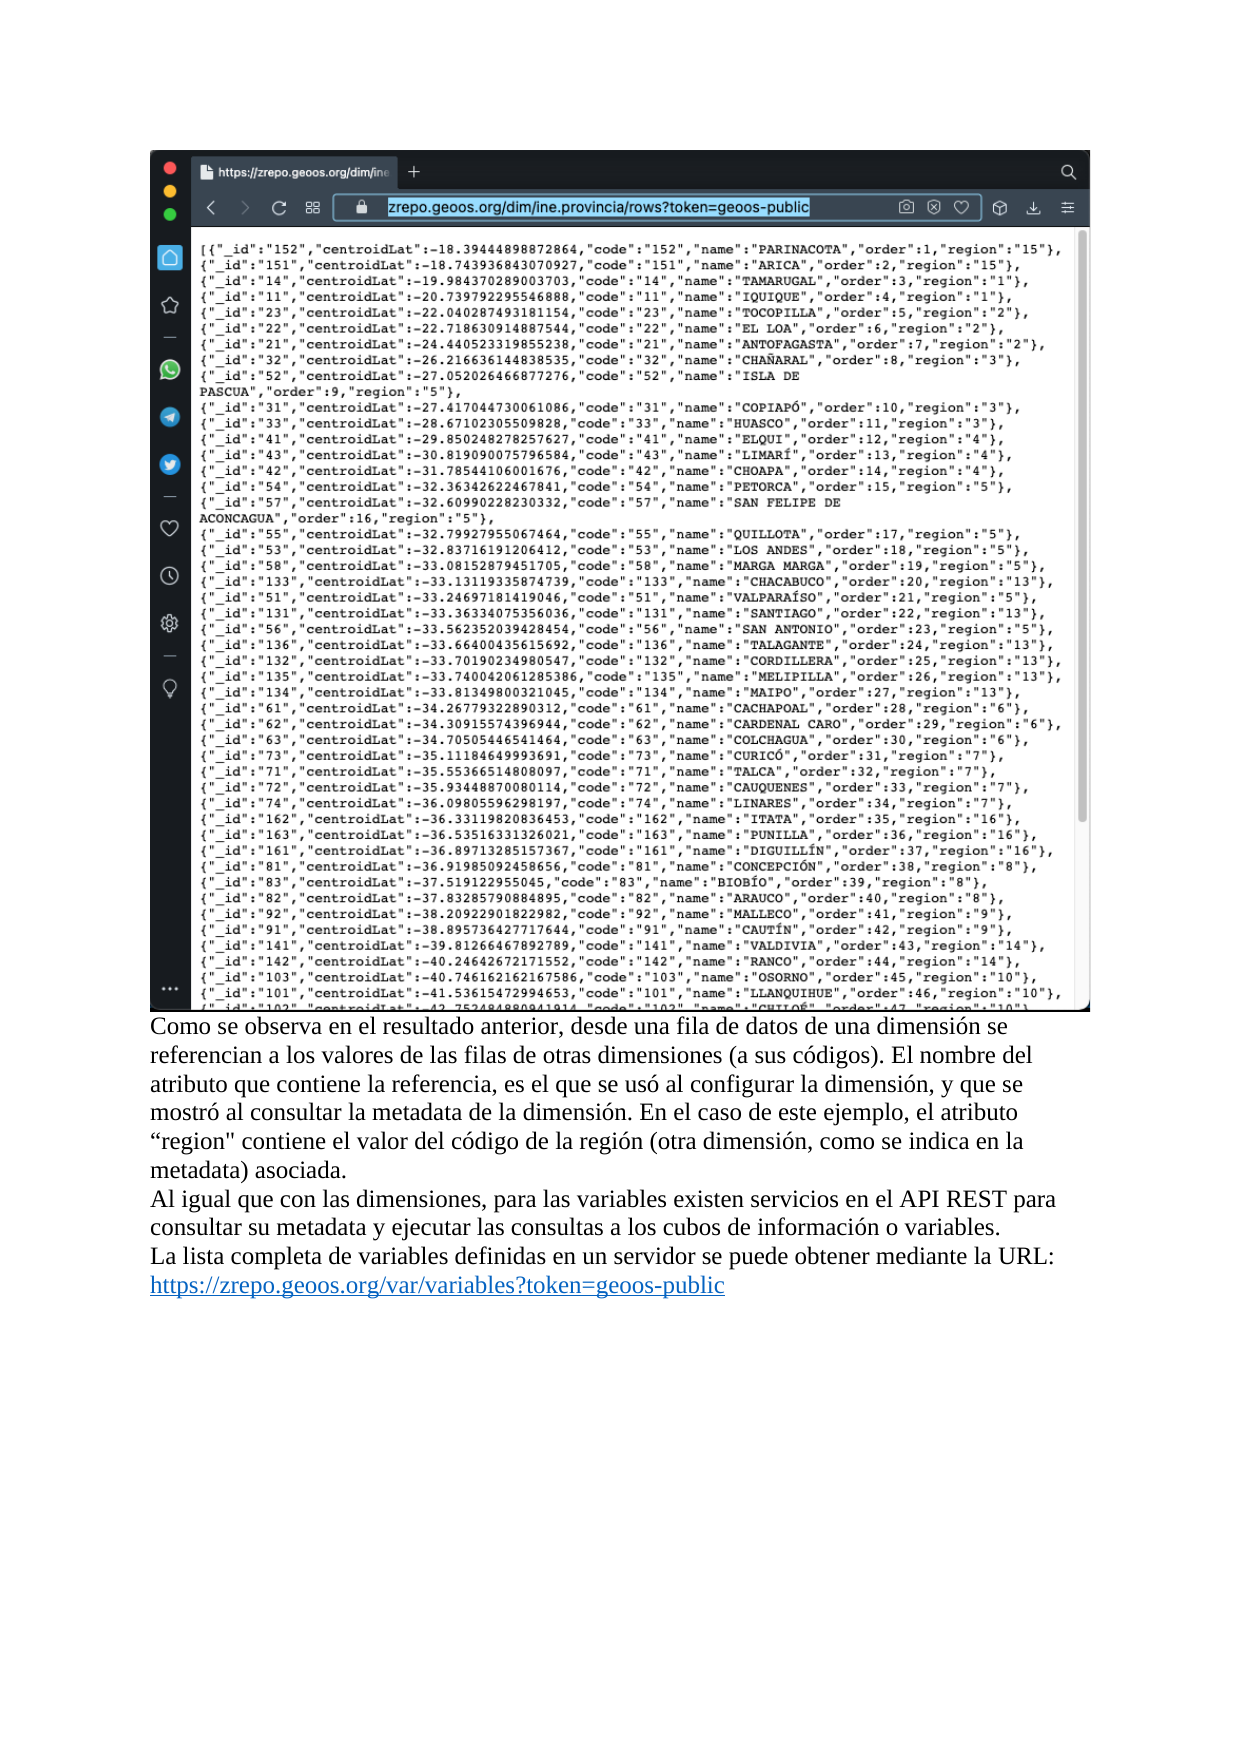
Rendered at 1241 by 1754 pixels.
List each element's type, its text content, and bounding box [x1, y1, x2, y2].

picture [150, 150, 1091, 1012]
text La lista completa de variables definidas en un servidor se puede obtener mediante la URL: https://zrepo.geoos.org/var/variables?token=geoos-public [150, 1241, 1090, 1299]
text Como se observa en el resultado anterior, desde una fila de datos de una dimensión se referencian a los valores de las filas de otras dimensiones (a sus códigos). El nombre del atributo que contiene la referencia, es el que se usó al configurar la dimensión, y que se mostró al consultar la metadata de la dimensión. En el caso de este ejemplo, el atributo “region" contiene el valor del código de la región (otra dimensión, como se indica en la metadata) asociada. [150, 1012, 1090, 1184]
text Al igual que con las dimensiones, para las variables existen servicios en el API REST para consultar su metadata y ejecutar las consultas a los cubos de información o variables. [150, 1184, 1090, 1241]
